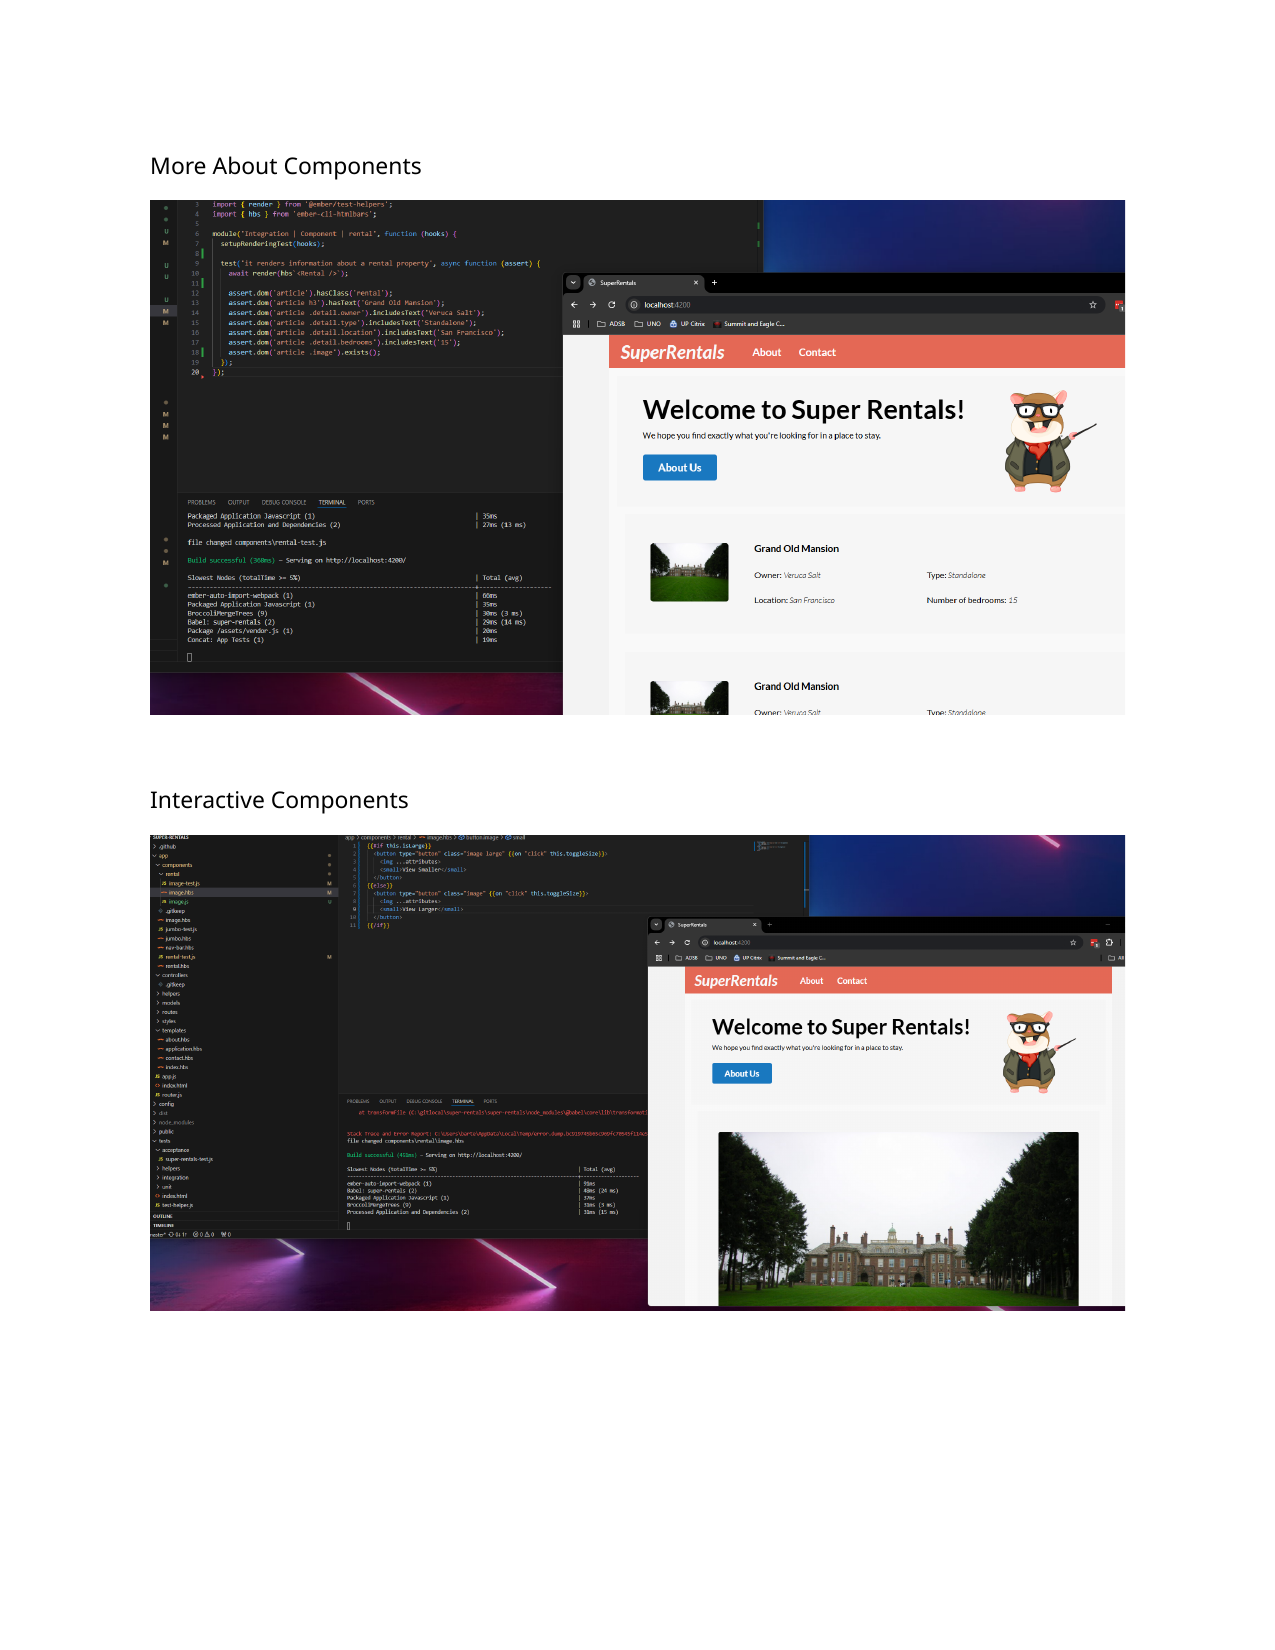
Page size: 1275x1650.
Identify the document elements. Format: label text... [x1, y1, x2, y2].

text Interactive Components [150, 784, 1125, 816]
picture [150, 835, 1125, 1311]
picture [150, 200, 1125, 715]
text More About Components [150, 150, 1125, 181]
